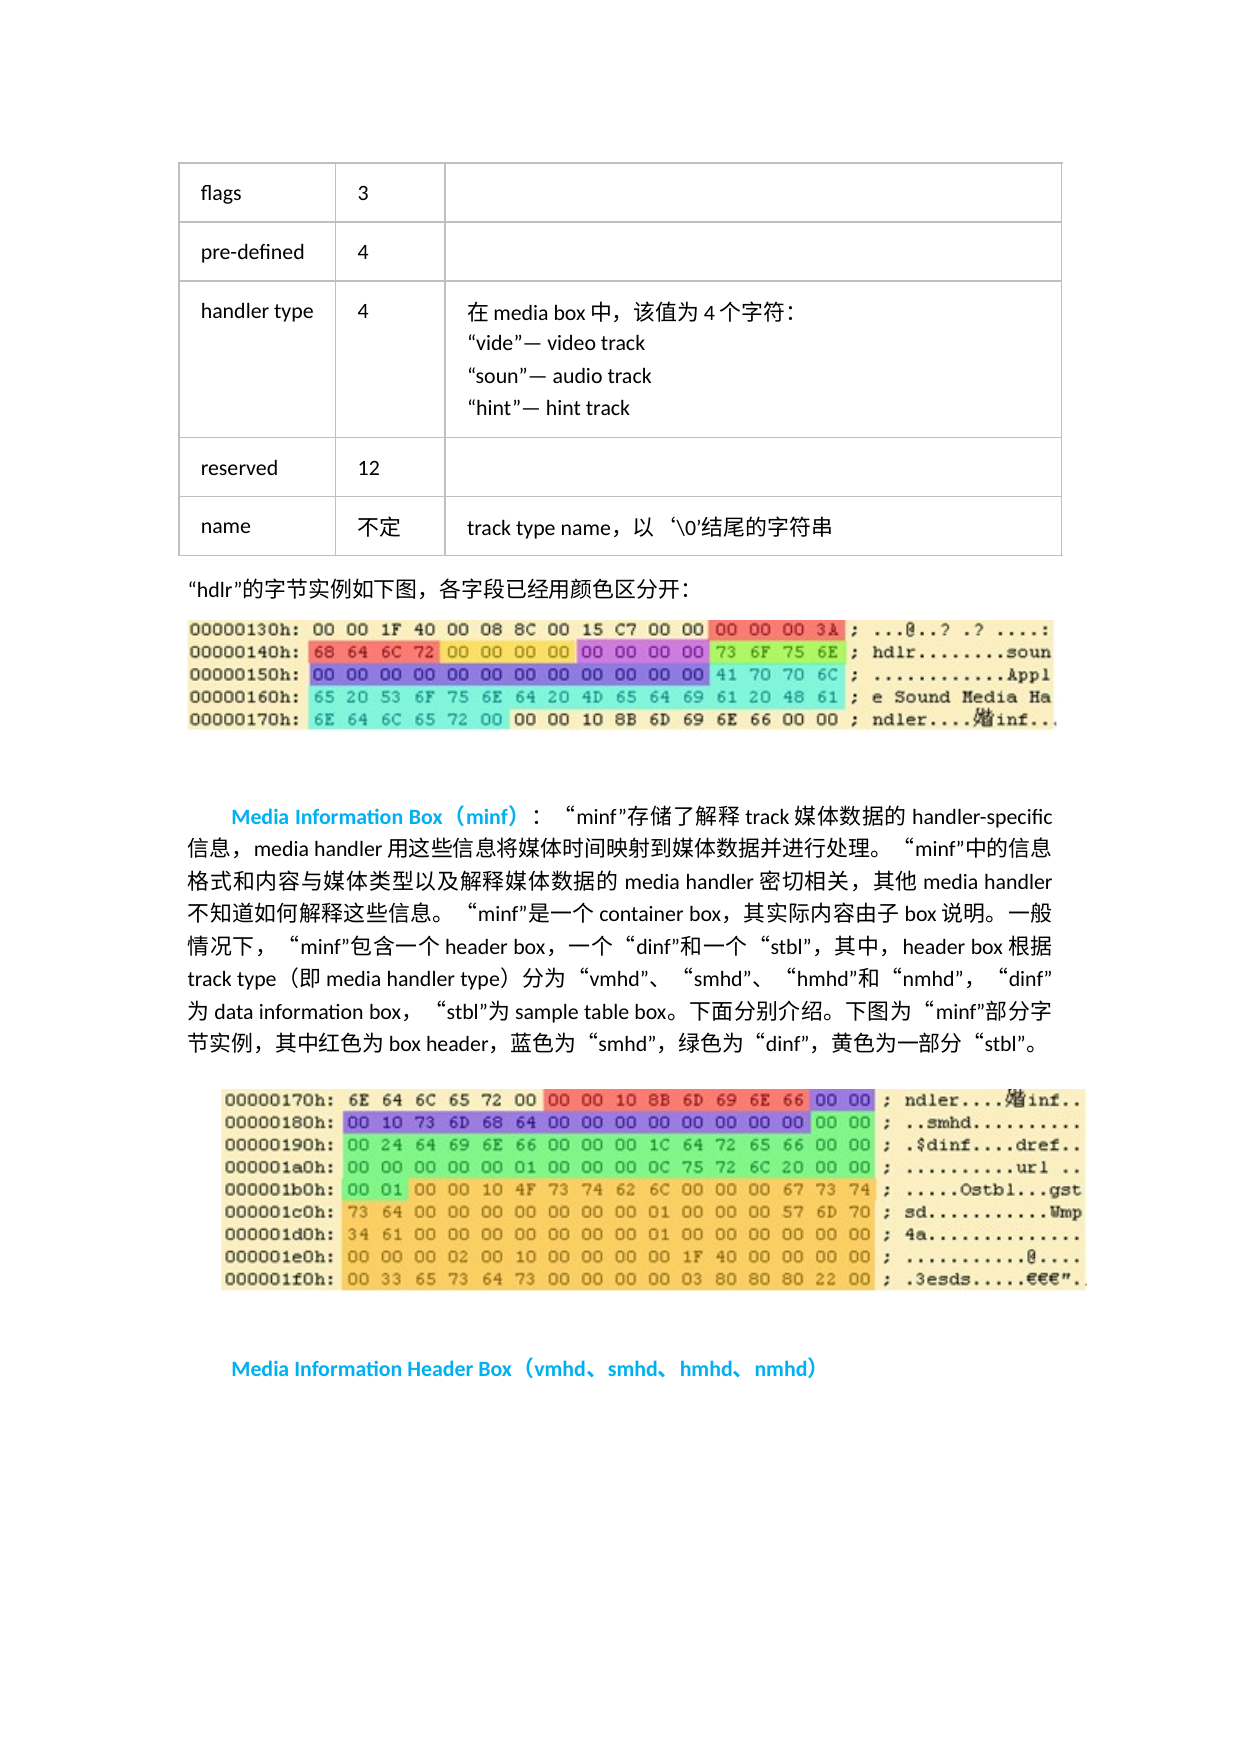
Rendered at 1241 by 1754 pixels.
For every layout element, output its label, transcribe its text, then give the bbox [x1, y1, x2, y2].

table_cell name [180, 497, 335, 555]
table_cell 不定 [336, 497, 444, 555]
picture [221, 1089, 1087, 1292]
table_cell reserved [180, 438, 335, 496]
table_cell 4 [336, 223, 444, 280]
table_cell handler type [180, 282, 335, 437]
list Media Information Header Box（vmhd、smhd、hmhd、nmhd） [187, 1351, 1053, 1383]
table_cell [446, 164, 1061, 221]
table_cell track type name，以‘\0’结尾的字符串 [446, 497, 1061, 555]
table_cell 12 [336, 438, 444, 496]
table_cell [446, 438, 1061, 496]
table_cell flags [180, 164, 335, 221]
picture [187, 620, 1057, 731]
text “hdlr”的字节实例如下图，各字段已经用颜色区分开： [187, 572, 1053, 604]
table_cell pre-defined [180, 223, 335, 280]
table_cell 4 [336, 282, 444, 437]
table_cell [446, 223, 1061, 280]
table_cell 在media box中，该值为4个字符： “vide”— video track “soun”— audio track “hint”— hint track [446, 282, 1061, 437]
list Media Information Box（minf）：“minf”存储了解释track媒体数据的handler-specific信息，media handler用这些信息将媒体时间映射到媒体数据并进行处理。“minf”中的信息格式和内容与媒体类型以及解释媒体数据的media handler密切相关，其他media handler不知道如何解释这些信息。“minf”是一个container box，其实际内容由子box说明。一般情况下，“minf”包含一个header box，一个“dinf”和一个“stbl”，其中，header box根据track type（即media handler type）分为“vmhd”、“smhd”、“hmhd”和“nmhd”，“dinf”为data information box，“stbl”为sample table box。下面分别介绍。下图为“minf”部分字节实例，其中红色为box header，蓝色为“smhd”，绿色为“dinf”，黄色为一部分“stbl”。 [187, 798, 1053, 1058]
table_cell 3 [336, 164, 444, 221]
